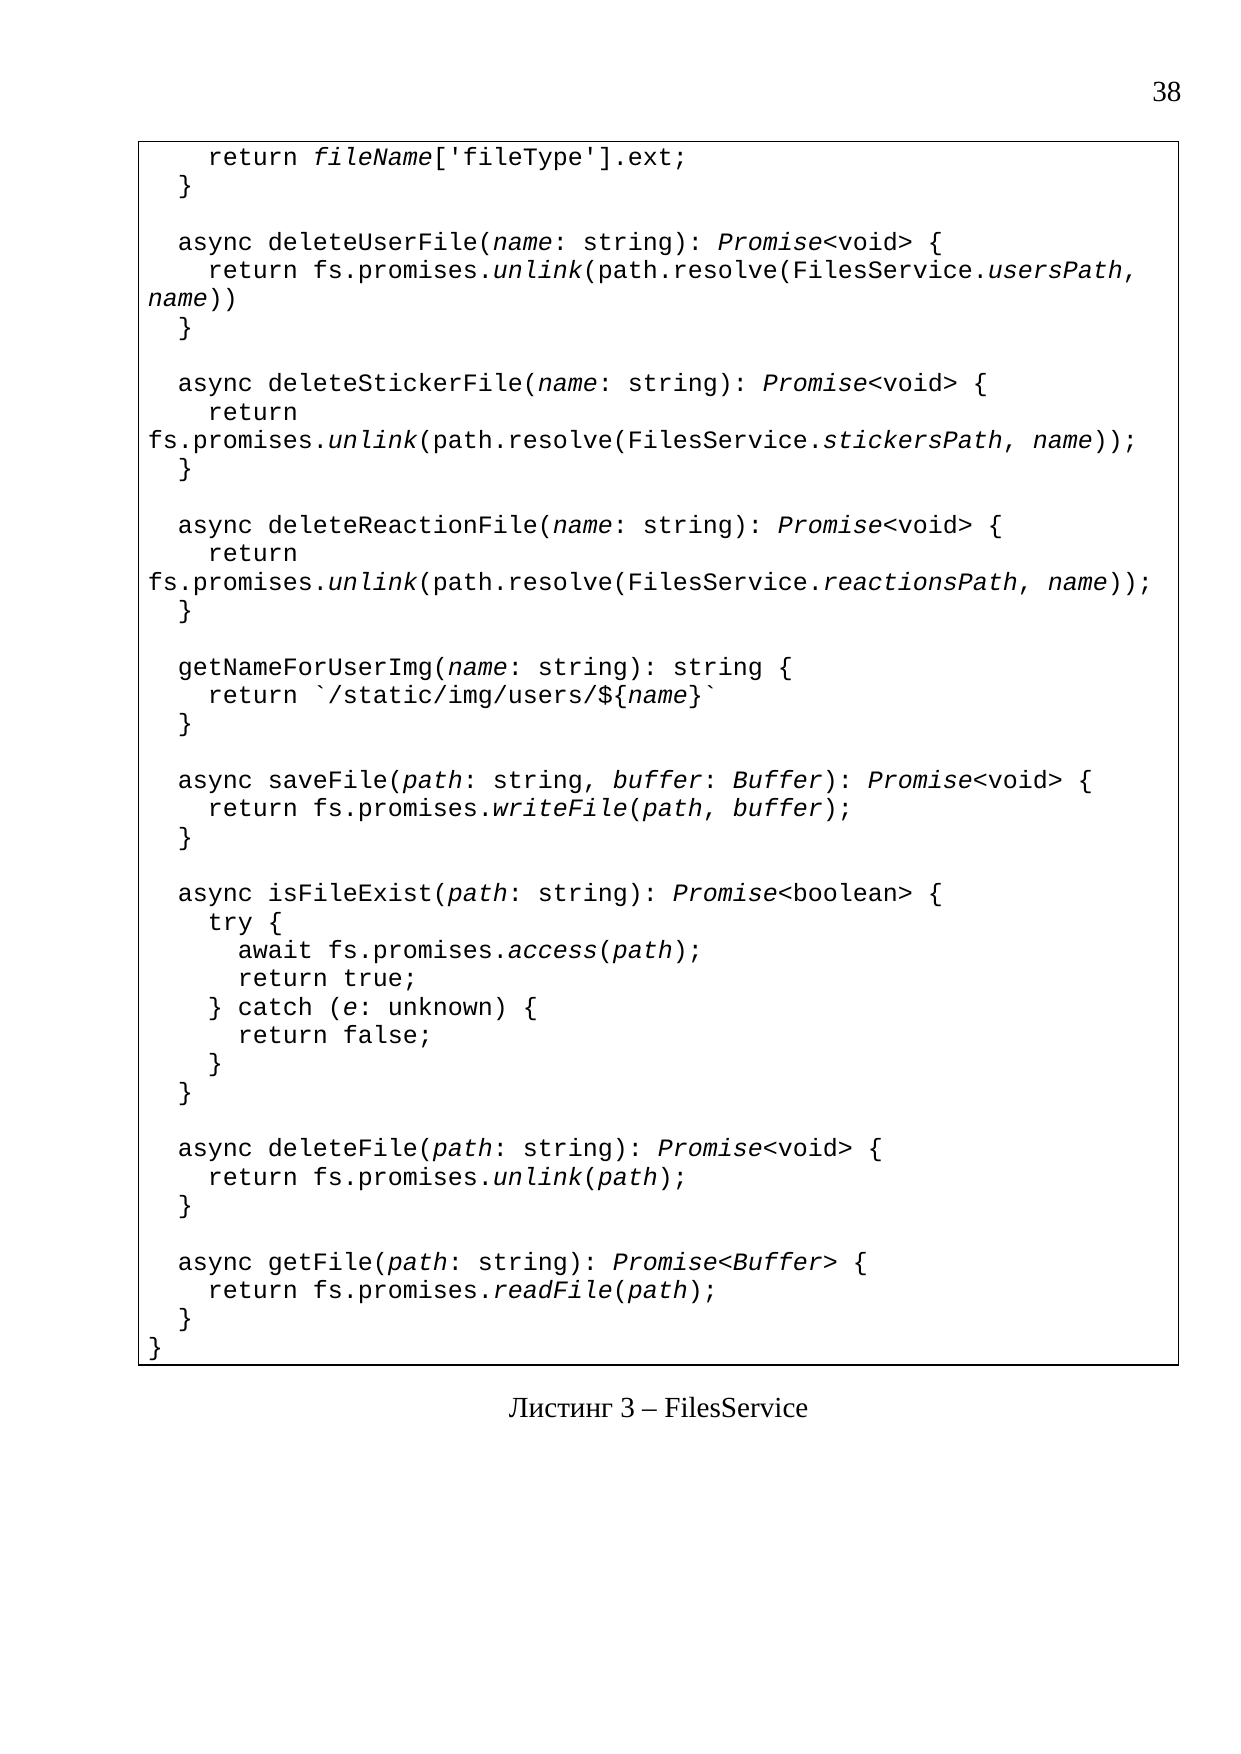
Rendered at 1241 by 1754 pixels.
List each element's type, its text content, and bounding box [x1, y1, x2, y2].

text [139, 142, 1178, 1364]
text Листинг 3 – FilesService [136, 1391, 1181, 1424]
